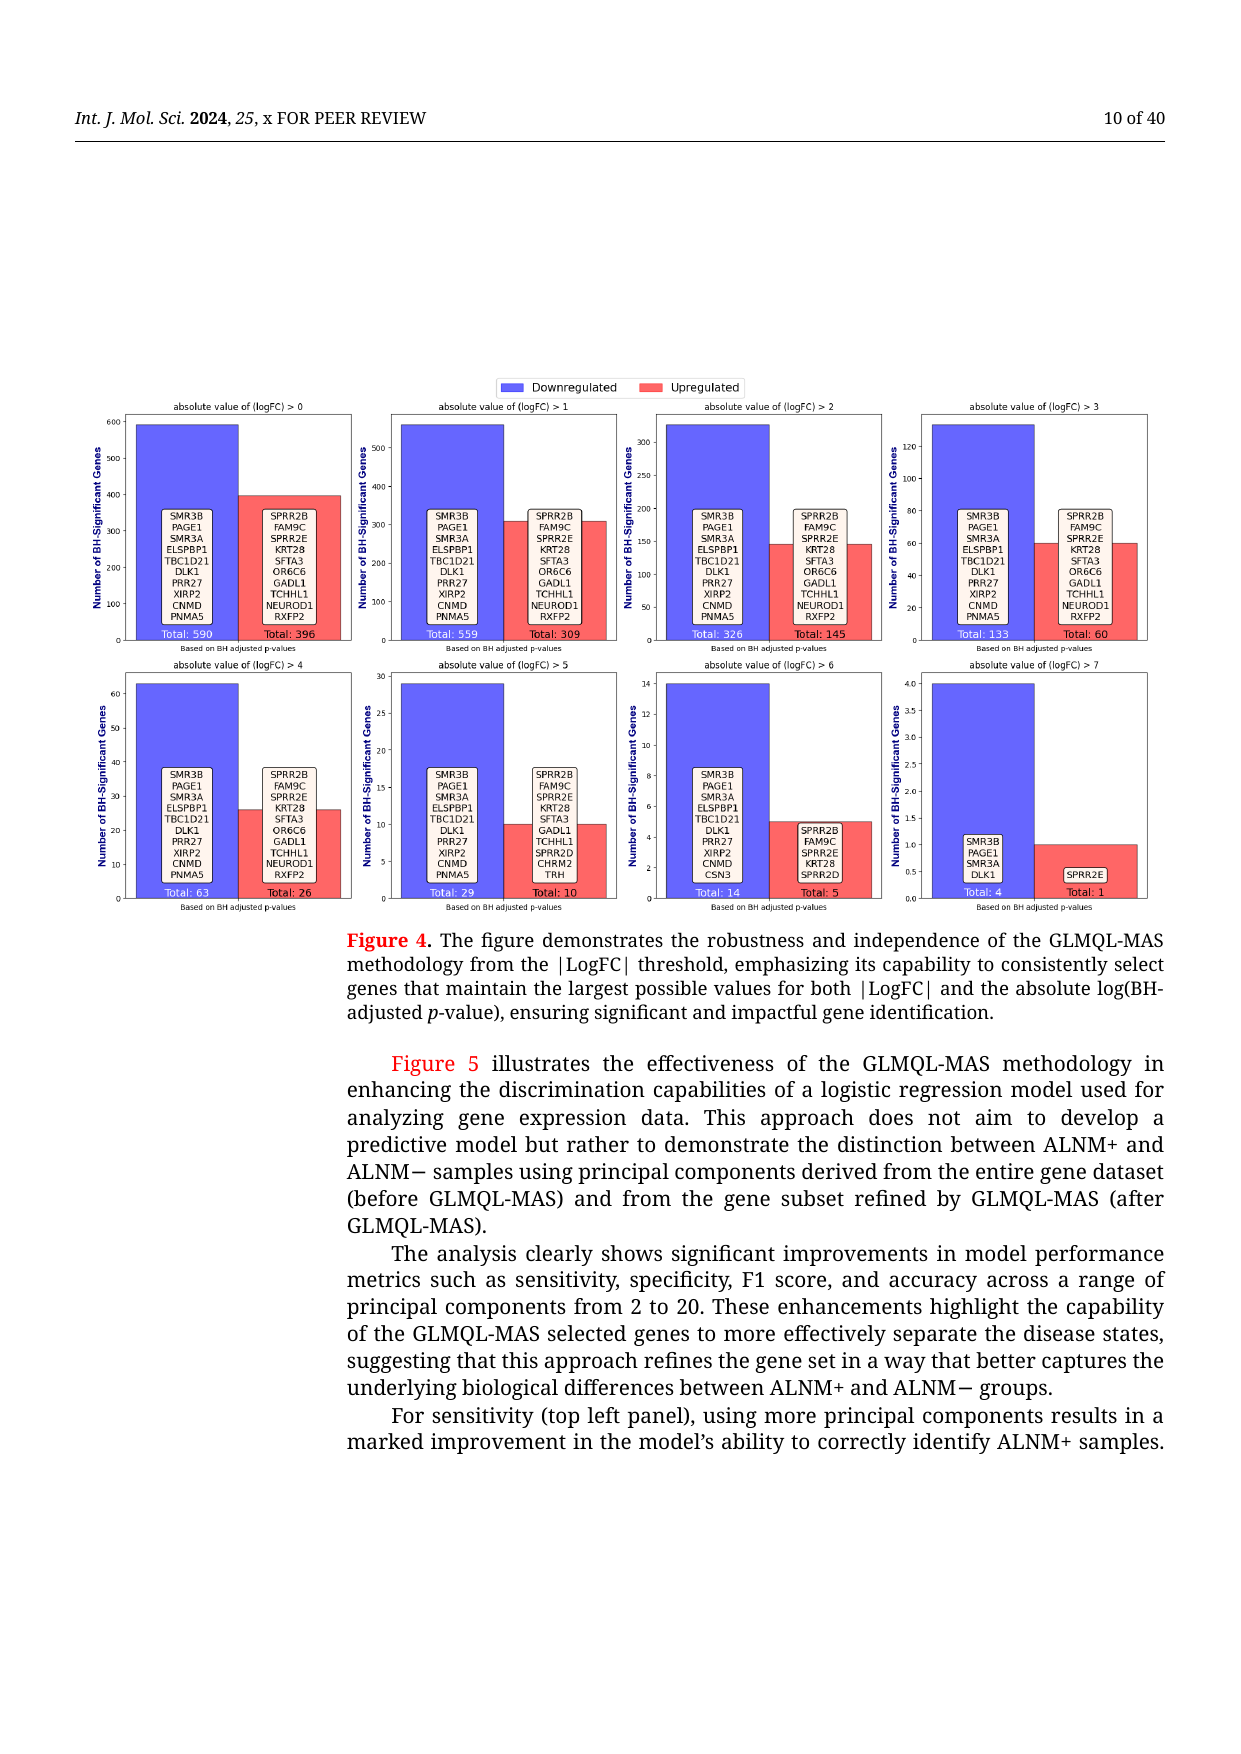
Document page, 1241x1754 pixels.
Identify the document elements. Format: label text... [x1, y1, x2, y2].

text The analysis clearly shows significant improvements in model performance metrics such as sensitivity, specificity, F1 score, and accuracy across a range of principal components from 2 to 20. These enhancements highlight the capability of the GLMQL-MAS selected genes to more effectively separate the disease states, suggesting that this approach refines the gene set in a way that better captures the underlying biological differences between ALNM+ and ALNM− groups. [347, 1239, 1165, 1402]
picture [88, 373, 1152, 916]
text Figure 4. The figure demonstrates the robustness and independence of the GLMQL-MAS methodology from the |LogFC| threshold, emphasizing its capability to consistently select genes that maintain the largest possible values for both |LogFC| and the absolute log(BH-adjusted p-value), ensuring significant and impactful gene identification. [347, 928, 1165, 1025]
text Figure 5 illustrates the effectiveness of the GLMQL-MAS methodology in enhancing the discrimination capabilities of a logistic regression model used for analyzing gene expression data. This approach does not aim to develop a predictive model but rather to demonstrate the distinction between ALNM+ and ALNM− samples using principal components derived from the entire gene dataset (before GLMQL-MAS) and from the gene subset refined by GLMQL-MAS (after GLMQL-MAS). [347, 1050, 1165, 1239]
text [347, 1402, 1165, 1456]
